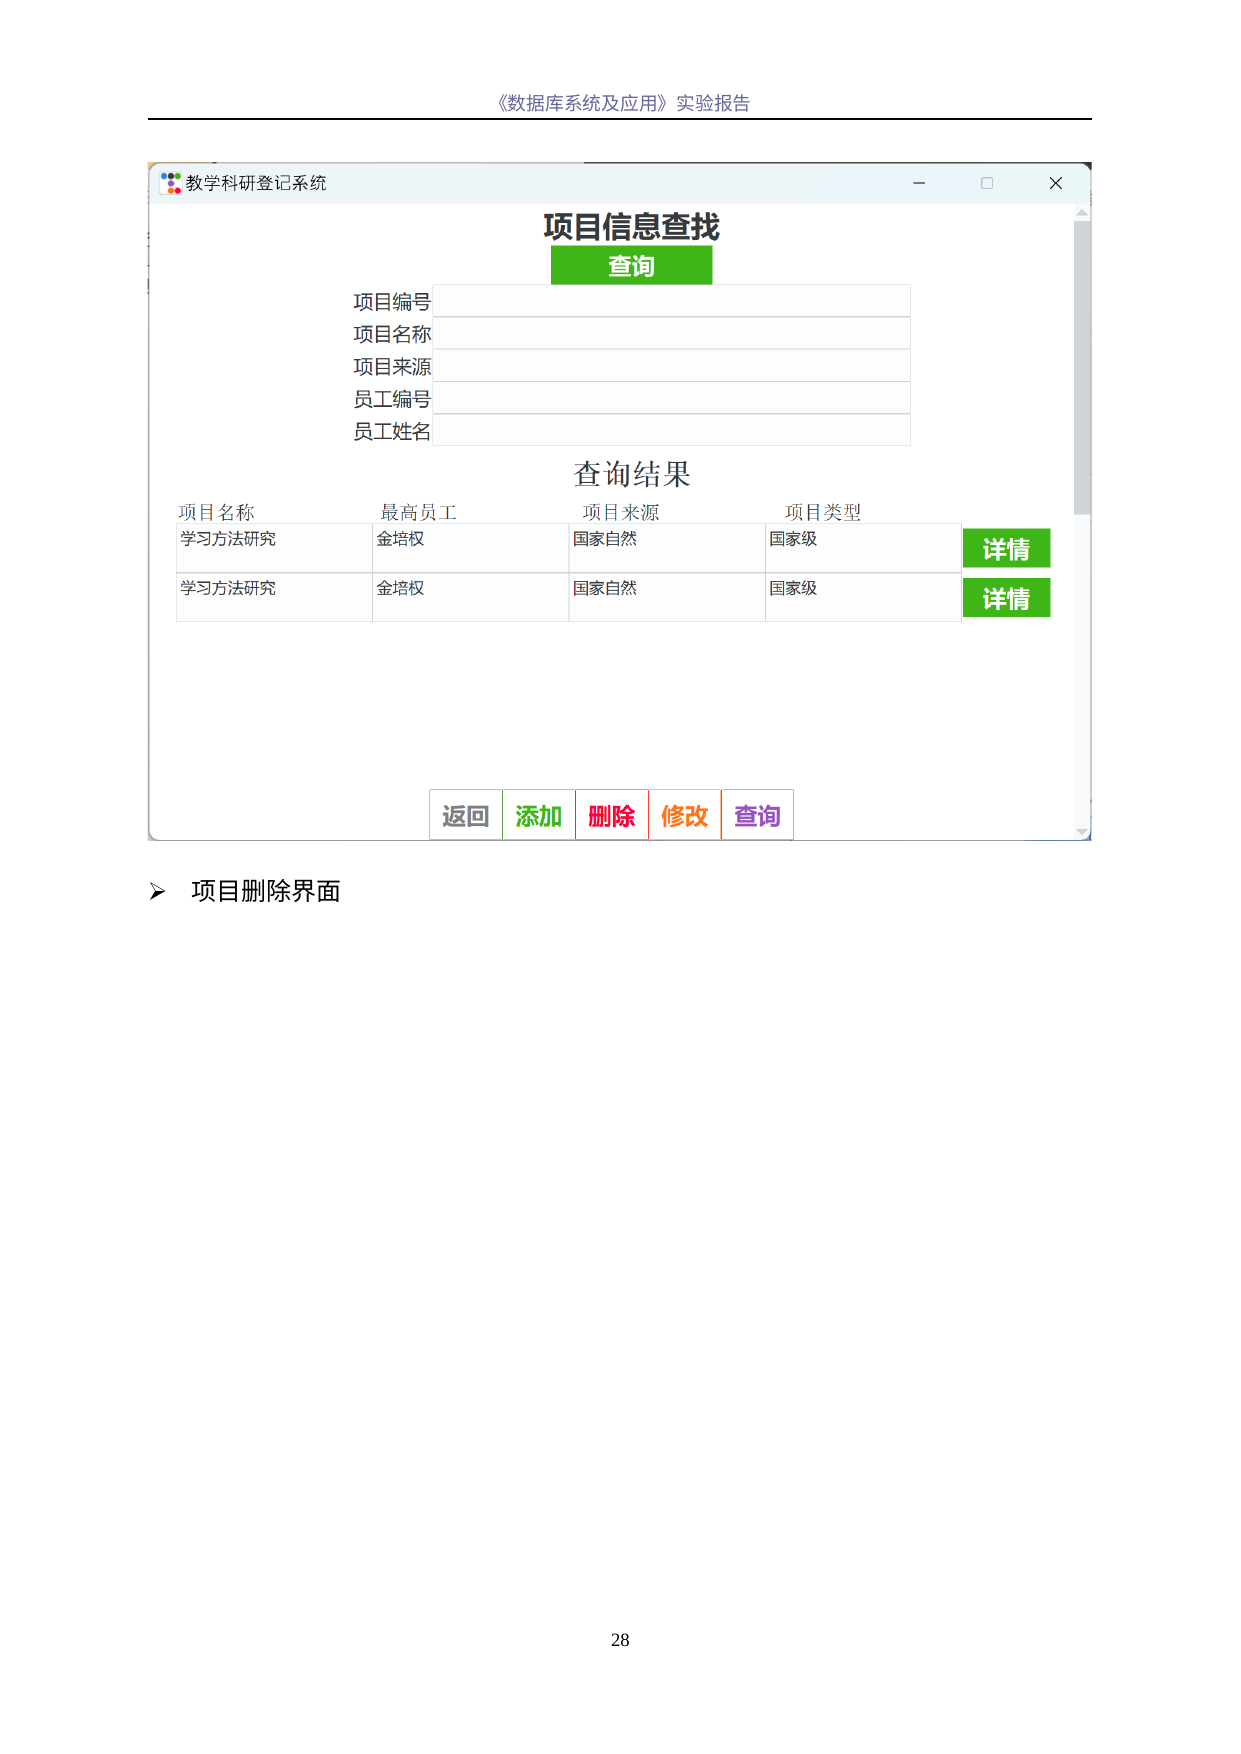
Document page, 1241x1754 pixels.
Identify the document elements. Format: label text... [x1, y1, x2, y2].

picture [147, 162, 1092, 841]
list 项目删除界面 [148, 857, 1092, 922]
